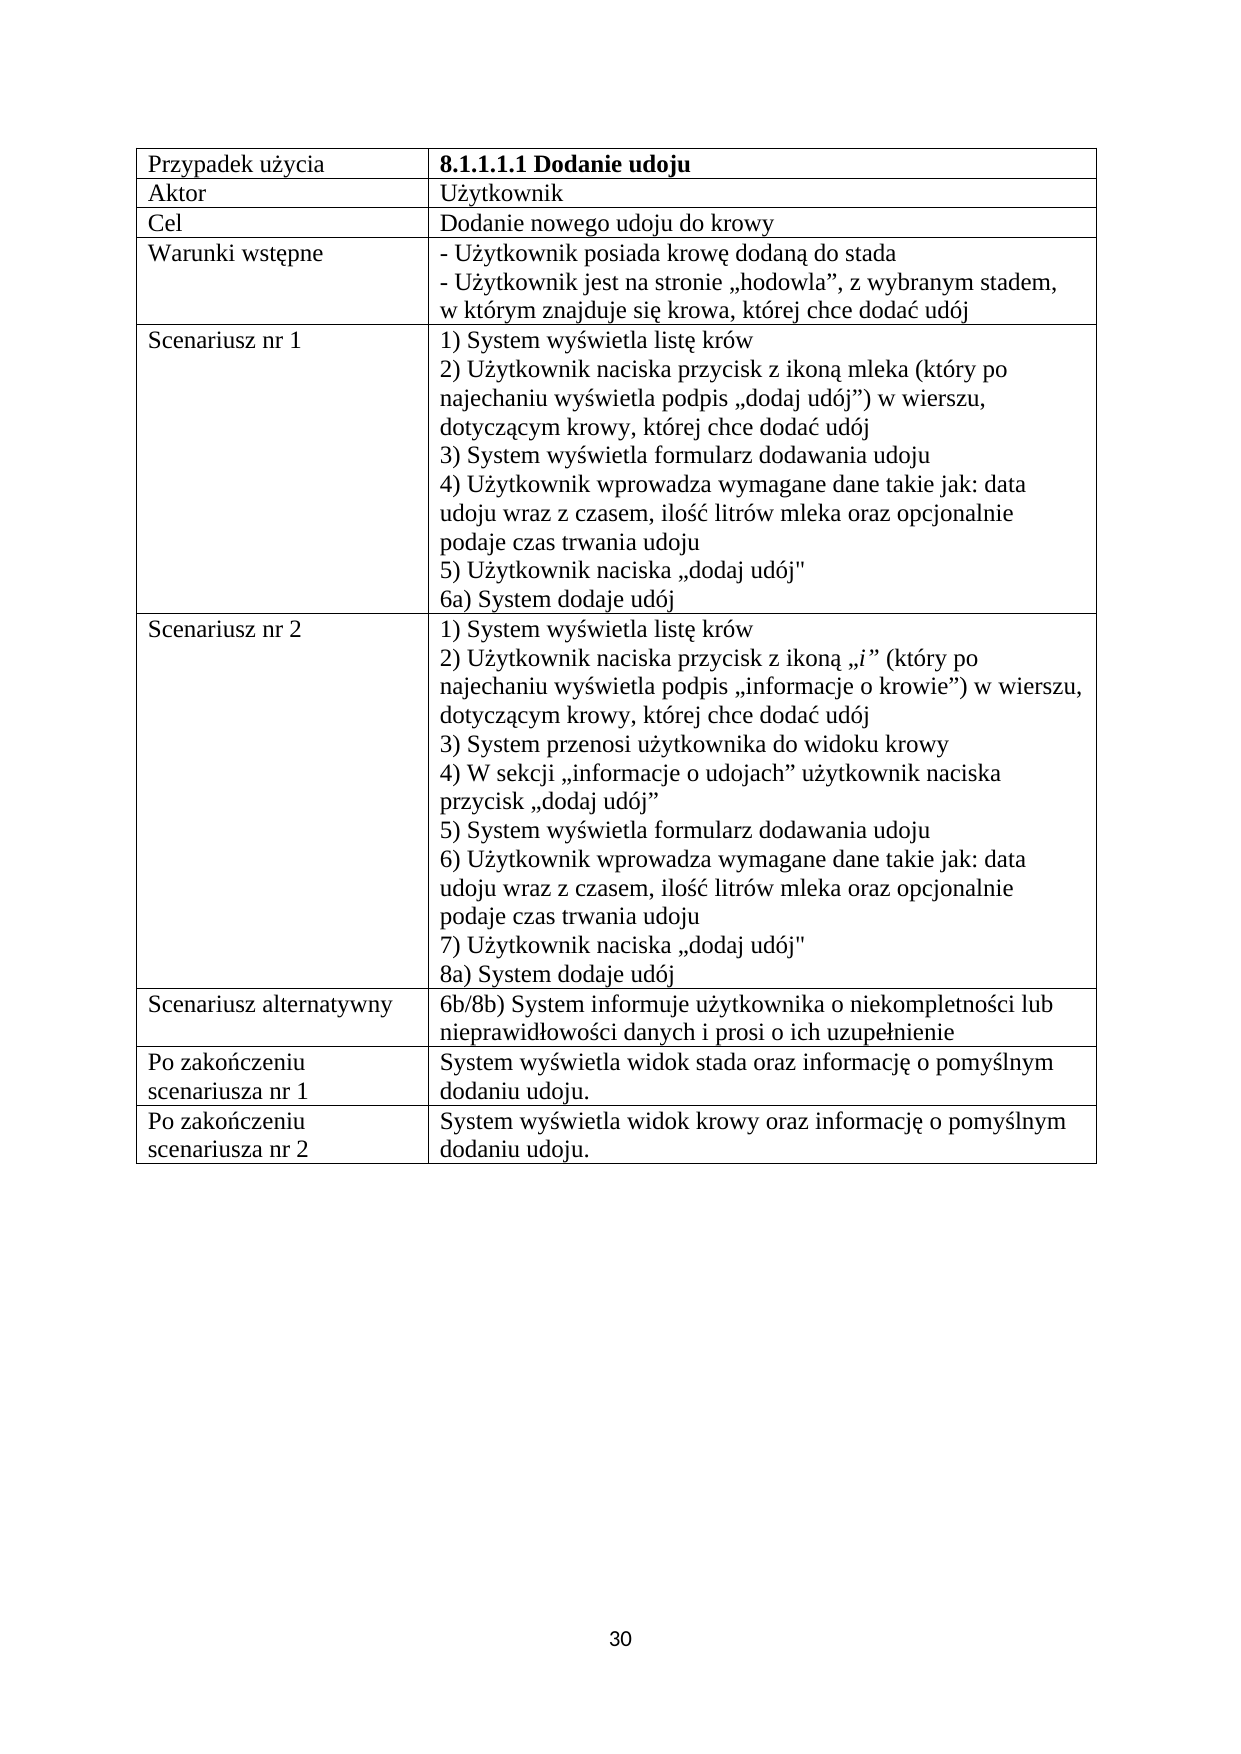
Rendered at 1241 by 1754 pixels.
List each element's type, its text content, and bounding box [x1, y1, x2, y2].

table_header 8.1.1.1.1 Dodanie udoju [429, 149, 1096, 177]
table_cell 6b/8b) System informuje użytkownika o niekompletności lub nieprawidłowości danych i prosi o ich uzupełnienie [429, 989, 1096, 1046]
table_cell System wyświetla widok krowy oraz informację o pomyślnym dodaniu udoju. [429, 1106, 1096, 1163]
table_cell System wyświetla widok stada oraz informację o pomyślnym dodaniu udoju. [429, 1047, 1096, 1105]
table_cell Dodanie nowego udoju do krowy [429, 208, 1096, 237]
table_cell 1) System wyświetla listę krów 2) Użytkownik naciska przycisk z ikoną „i” (który po najechaniu wyświetla podpis „informacje o krowie”) w wierszu, dotyczącym krowy, której chce dodać udój 3) System przenosi użytkownika do widoku krowy 4) W sekcji „informacje o udojach” użytkownik naciska przycisk „dodaj udój” 5) System wyświetla formularz dodawania udoju 6) Użytkownik wprowadza wymagane dane takie jak: data udoju wraz z czasem, ilość litrów mleka oraz opcjonalnie podaje czas trwania udoju 7) Użytkownik naciska „dodaj udój" 8a) System dodaje udój [429, 614, 1096, 988]
table_cell - Użytkownik posiada krowę dodaną do stada - Użytkownik jest na stronie „hodowla”, z wybranym stadem, w którym znajduje się krowa, której chce dodać udój [429, 238, 1096, 324]
table_cell 1) System wyświetla listę krów 2) Użytkownik naciska przycisk z ikoną mleka (który po najechaniu wyświetla podpis „dodaj udój”) w wierszu, dotyczącym krowy, której chce dodać udój 3) System wyświetla formularz dodawania udoju 4) Użytkownik wprowadza wymagane dane takie jak: data udoju wraz z czasem, ilość litrów mleka oraz opcjonalnie podaje czas trwania udoju 5) Użytkownik naciska „dodaj udój" 6a) System dodaje udój [429, 325, 1096, 613]
table_header Przypadek użycia [137, 149, 428, 177]
table_cell Użytkownik [429, 179, 1096, 207]
table_cell Aktor [137, 179, 428, 207]
table_cell Scenariusz nr 1 [137, 325, 428, 613]
table_cell Scenariusz nr 2 [137, 614, 428, 988]
table_cell Po zakończeniu scenariusza nr 2 [137, 1106, 428, 1163]
table_cell Cel [137, 208, 428, 237]
table_cell Warunki wstępne [137, 238, 428, 324]
table_cell Po zakończeniu scenariusza nr 1 [137, 1047, 428, 1105]
table_cell Scenariusz alternatywny [137, 989, 428, 1046]
